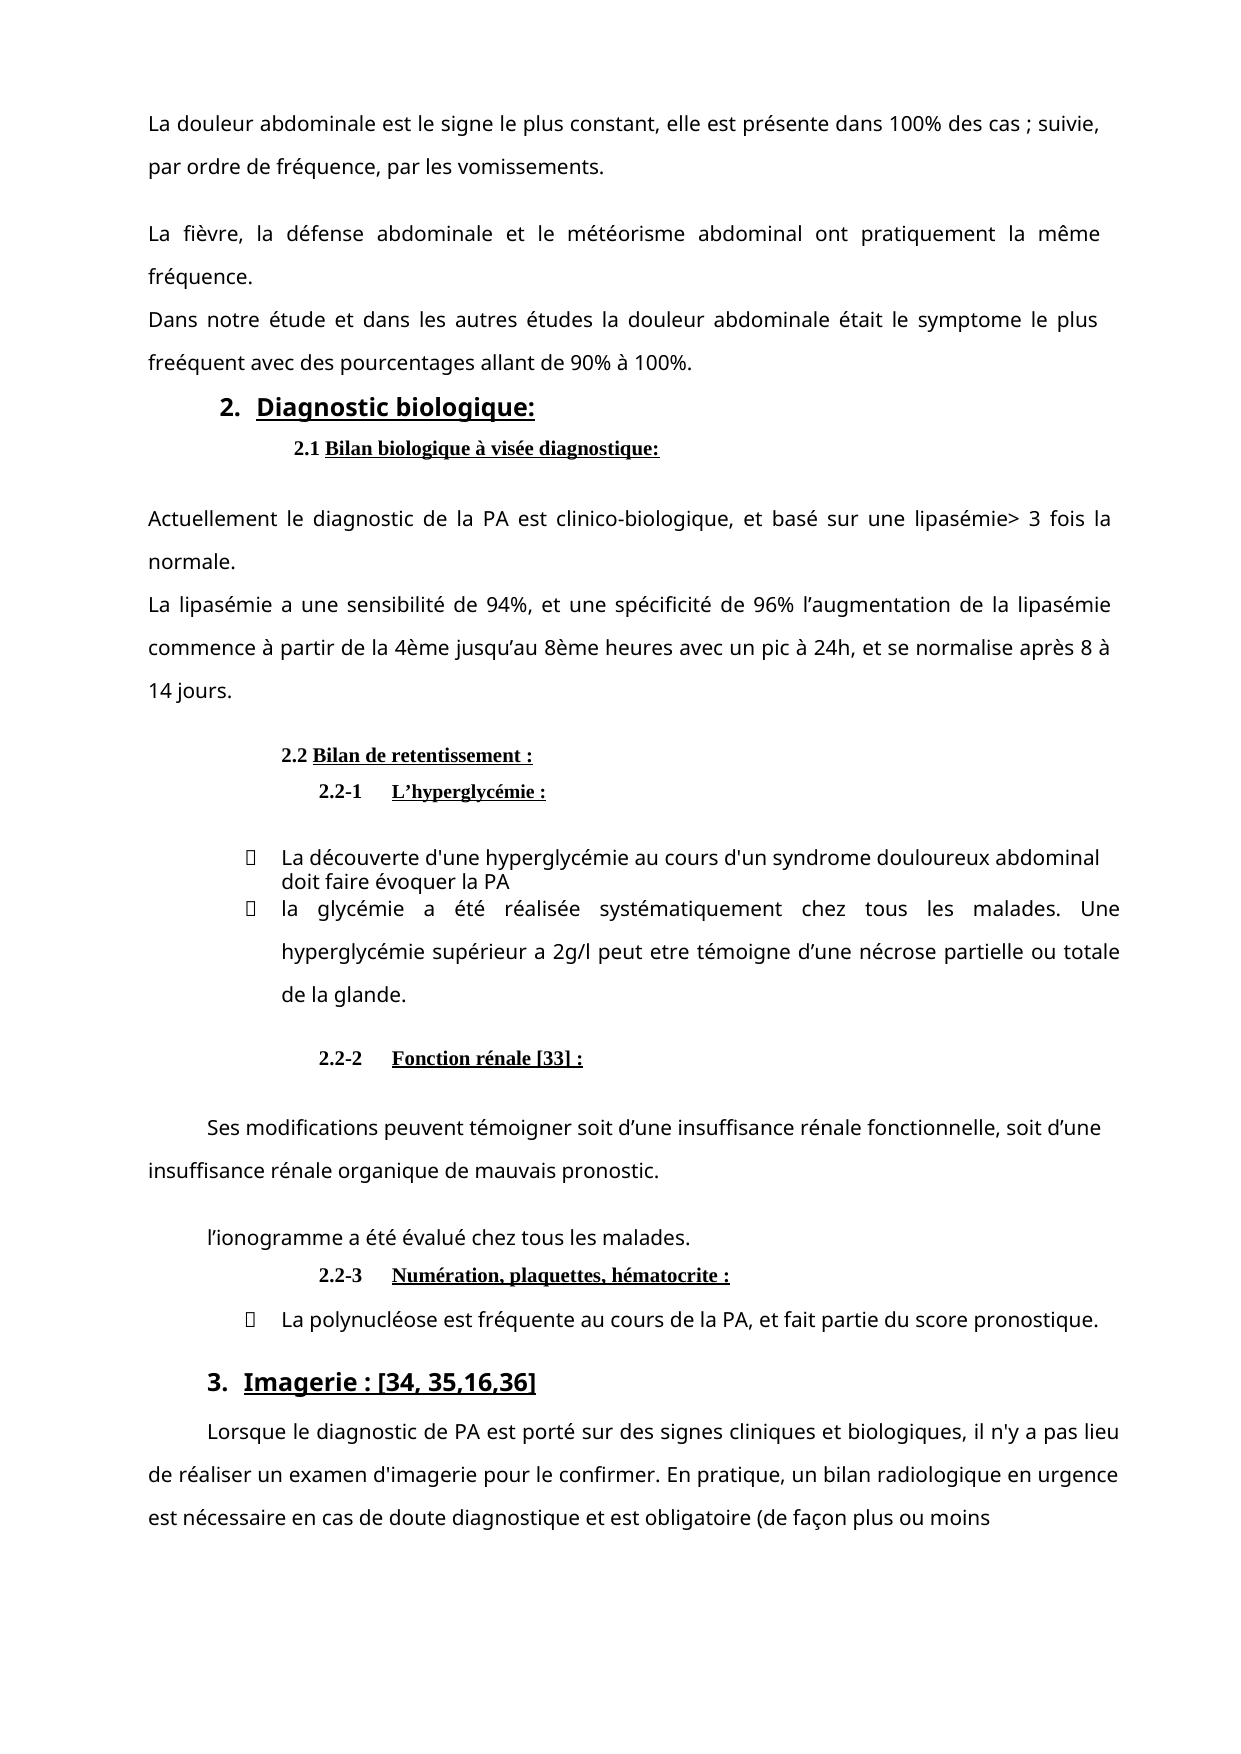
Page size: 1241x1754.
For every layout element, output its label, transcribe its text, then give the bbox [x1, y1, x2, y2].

text Actuellement le diagnostic de la PA est clinico-biologique, et basé sur une lipasémie> 3 fois la normale. [148, 504, 1112, 575]
list Imagerie : [34, 35,16,36] [207, 1364, 1121, 1398]
list La découverte d'une hyperglycémie au cours d'un syndrome douloureux abdominal doit faire évoquer la PA [244, 847, 1121, 894]
text 2.2-1 L’hyperglycémie : [319, 779, 1121, 803]
text Ses modifications peuvent témoigner soit d’une insuffisance rénale fonctionnelle, soit d’une insuffisance rénale organique de mauvais pronostic. [148, 1113, 1119, 1184]
text 2.2-2 Fonction rénale [33] : [319, 1046, 1121, 1069]
list la glycémie a été réalisée systématiquement chez tous les malades. Une hyperglycémie supérieur a 2g/l peut etre témoigne d’une nécrose partielle ou totale de la glande. [244, 894, 1121, 1008]
text Dans notre étude et dans les autres études la douleur abdominale était le symptome le plus freéquent avec des pourcentages allant de 90% à 100%. [148, 305, 1100, 376]
list Diagnostic biologique: [219, 390, 1121, 424]
list La polynucléose est fréquente au cours de la PA, et fait partie du score pronostique. [244, 1305, 1121, 1333]
text La douleur abdominale est le signe le plus constant, elle est présente dans 100% des cas ; suivie, par ordre de fréquence, par les vomissements. [148, 109, 1102, 180]
text La lipasémie a une sensibilité de 94%, et une spécificité de 96% l’augmentation de la lipasémie commence à partir de la 4ème jusqu’au 8ème heures avec un pic à 24h, et se normalise après 8 à 14 jours. [148, 590, 1112, 704]
text Lorsque le diagnostic de PA est porté sur des signes cliniques et biologiques, il n'y a pas lieu de réaliser un examen d'imagerie pour le confirmer. En pratique, un bilan radiologique en urgence est nécessaire en cas de doute diagnostique et est obligatoire (de façon plus ou moins [148, 1417, 1121, 1531]
text 2.1 Bilan biologique à visée diagnostique: [294, 436, 1121, 460]
text 2.2 Bilan de retentissement : [281, 743, 1121, 767]
text l’ionogramme a été évalué chez tous les malades. [148, 1223, 1121, 1251]
text 2.2-3 Numération, plaquettes, hématocrite : [319, 1263, 1121, 1287]
text La fièvre, la défense abdominale et le météorisme abdominal ont pratiquement la même fréquence. [148, 219, 1102, 291]
